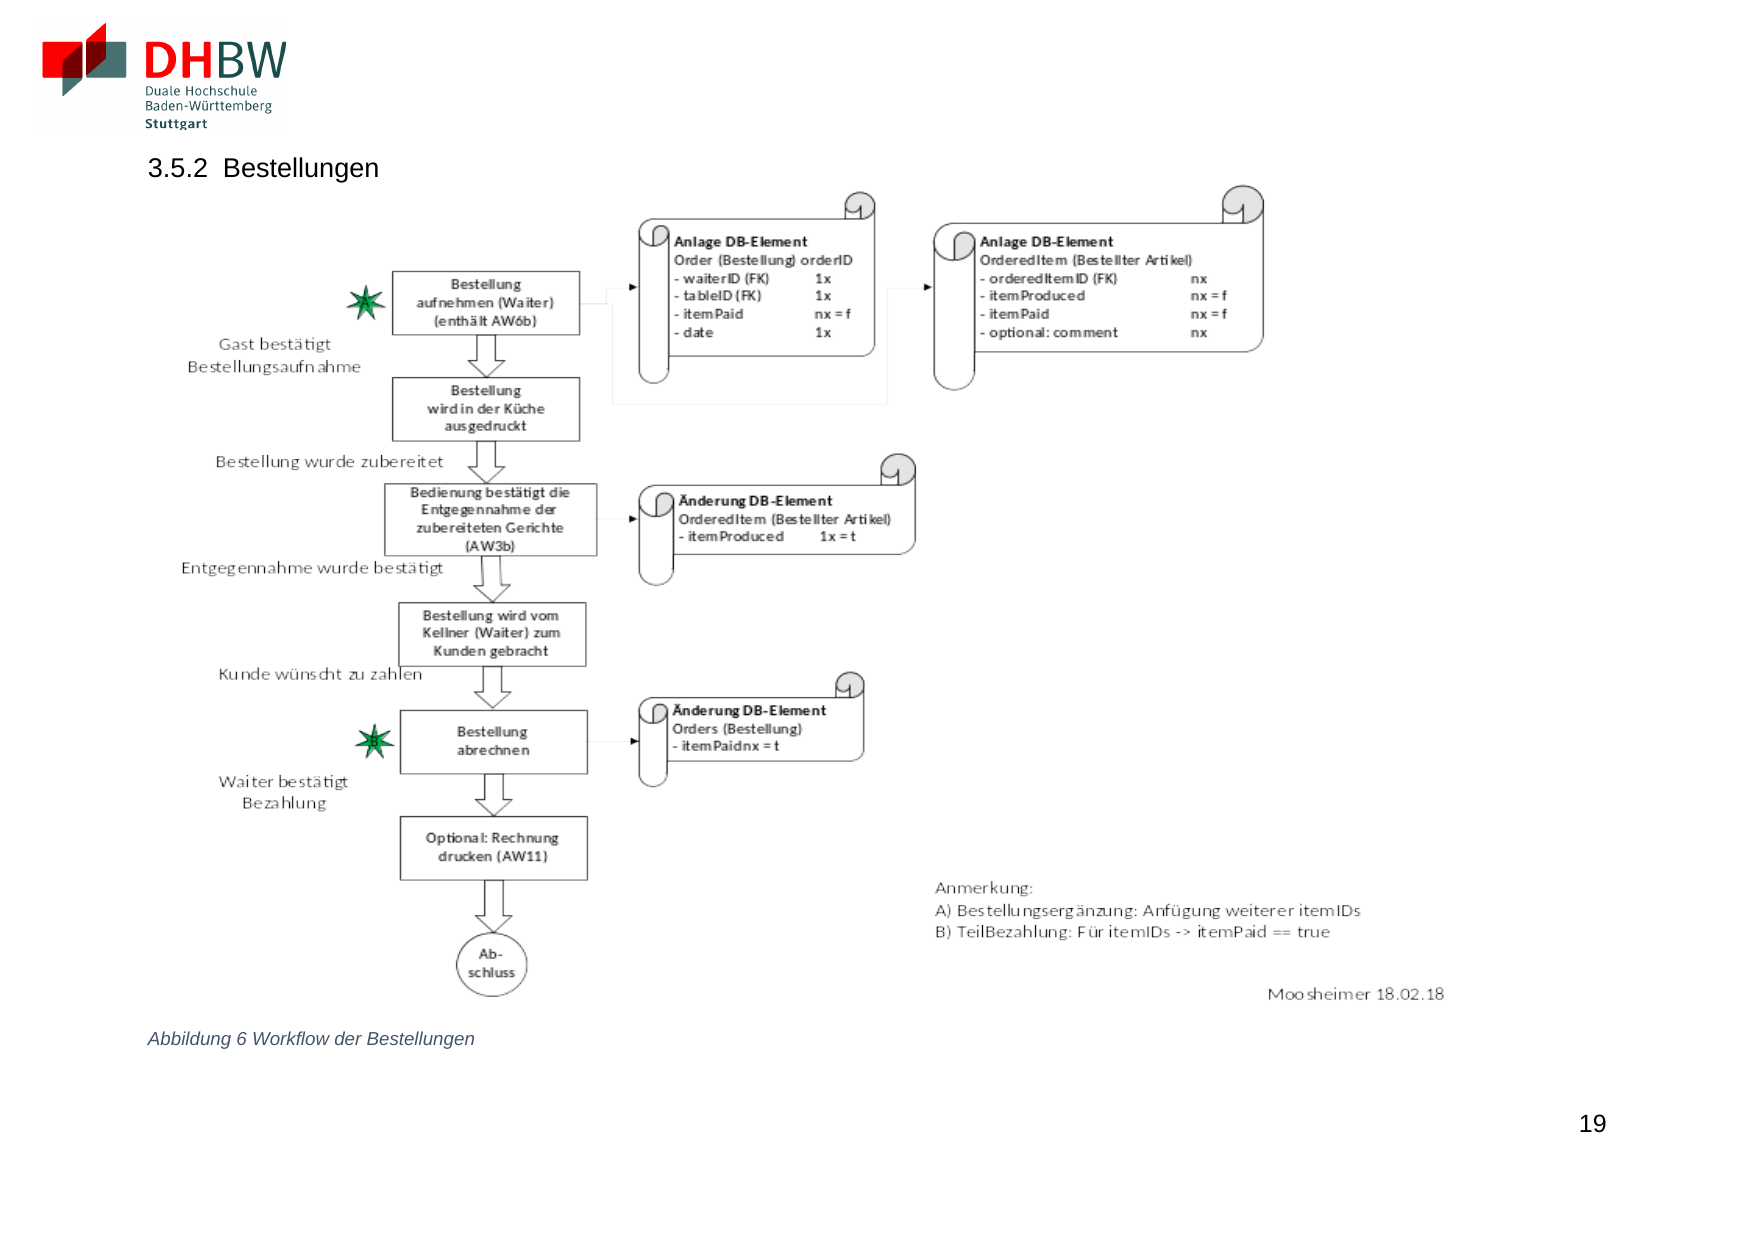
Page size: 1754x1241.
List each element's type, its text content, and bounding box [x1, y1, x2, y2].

text Abbildung 6 Workflow der Bestellungen [148, 1028, 1606, 1050]
subtitle Bestellungen [148, 152, 1606, 183]
picture [39, 20, 286, 130]
